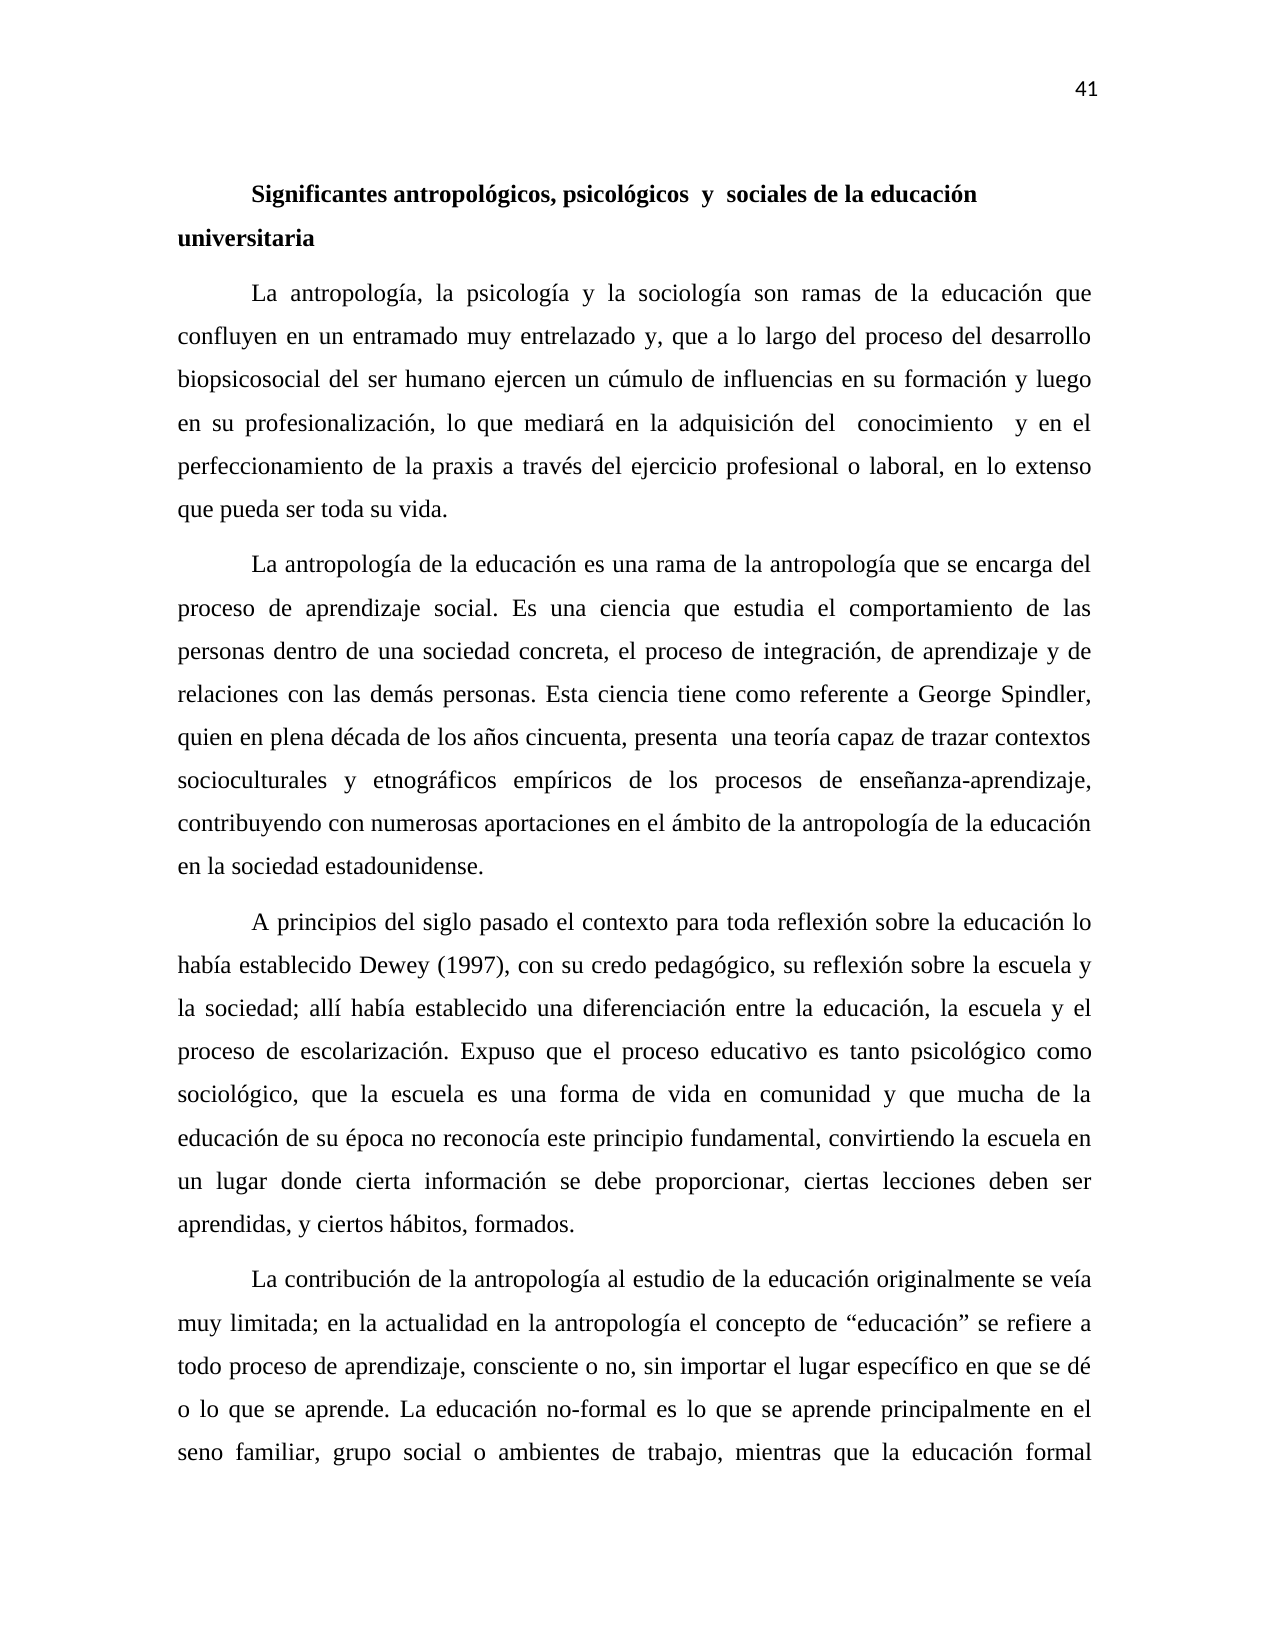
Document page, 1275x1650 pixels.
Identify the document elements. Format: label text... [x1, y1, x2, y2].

text A principios del siglo pasado el contexto para toda reflexión sobre la educación lo había establecido Dewey (1997), con su credo pedagógico, su reflexión sobre la escuela y la sociedad; allí había establecido una diferenciación entre la educación, la escuela y el proceso de escolarización. Expuso que el proceso educativo es tanto psicológico como sociológico, que la escuela es una forma de vida en comunidad y que mucha de la educación de su época no reconocía este principio fundamental, convirtiendo la escuela en un lugar donde cierta información se debe proporcionar, ciertas lecciones deben ser aprendidas, y ciertos hábitos, formados. [177, 907, 1092, 1238]
text Significantes antropológicos, psicológicos y sociales de la educación universitaria [177, 179, 1092, 251]
text La antropología, la psicología y la sociología son ramas de la educación que confluyen en un entramado muy entrelazado y, que a lo largo del proceso del desarrollo biopsicosocial del ser humano ejercen un cúmulo de influencias en su formación y luego en su profesionalización, lo que mediará en la adquisición del conocimiento y en el perfeccionamiento de la praxis a través del ejercicio profesional o laboral, en lo extenso que pueda ser toda su vida. [177, 278, 1092, 523]
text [177, 1264, 1092, 1466]
text La antropología de la educación es una rama de la antropología que se encarga del proceso de aprendizaje social. Es una ciencia que estudia el comportamiento de las personas dentro de una sociedad concreta, el proceso de integración, de aprendizaje y de relaciones con las demás personas. Esta ciencia tiene como referente a George Spindler, quien en plena década de los años cincuenta, presenta una teoría capaz de trazar contextos socioculturales y etnográficos empíricos de los procesos de enseñanza-aprendizaje, contribuyendo con numerosas aportaciones en el ámbito de la antropología de la educación en la sociedad estadounidense. [177, 549, 1092, 880]
